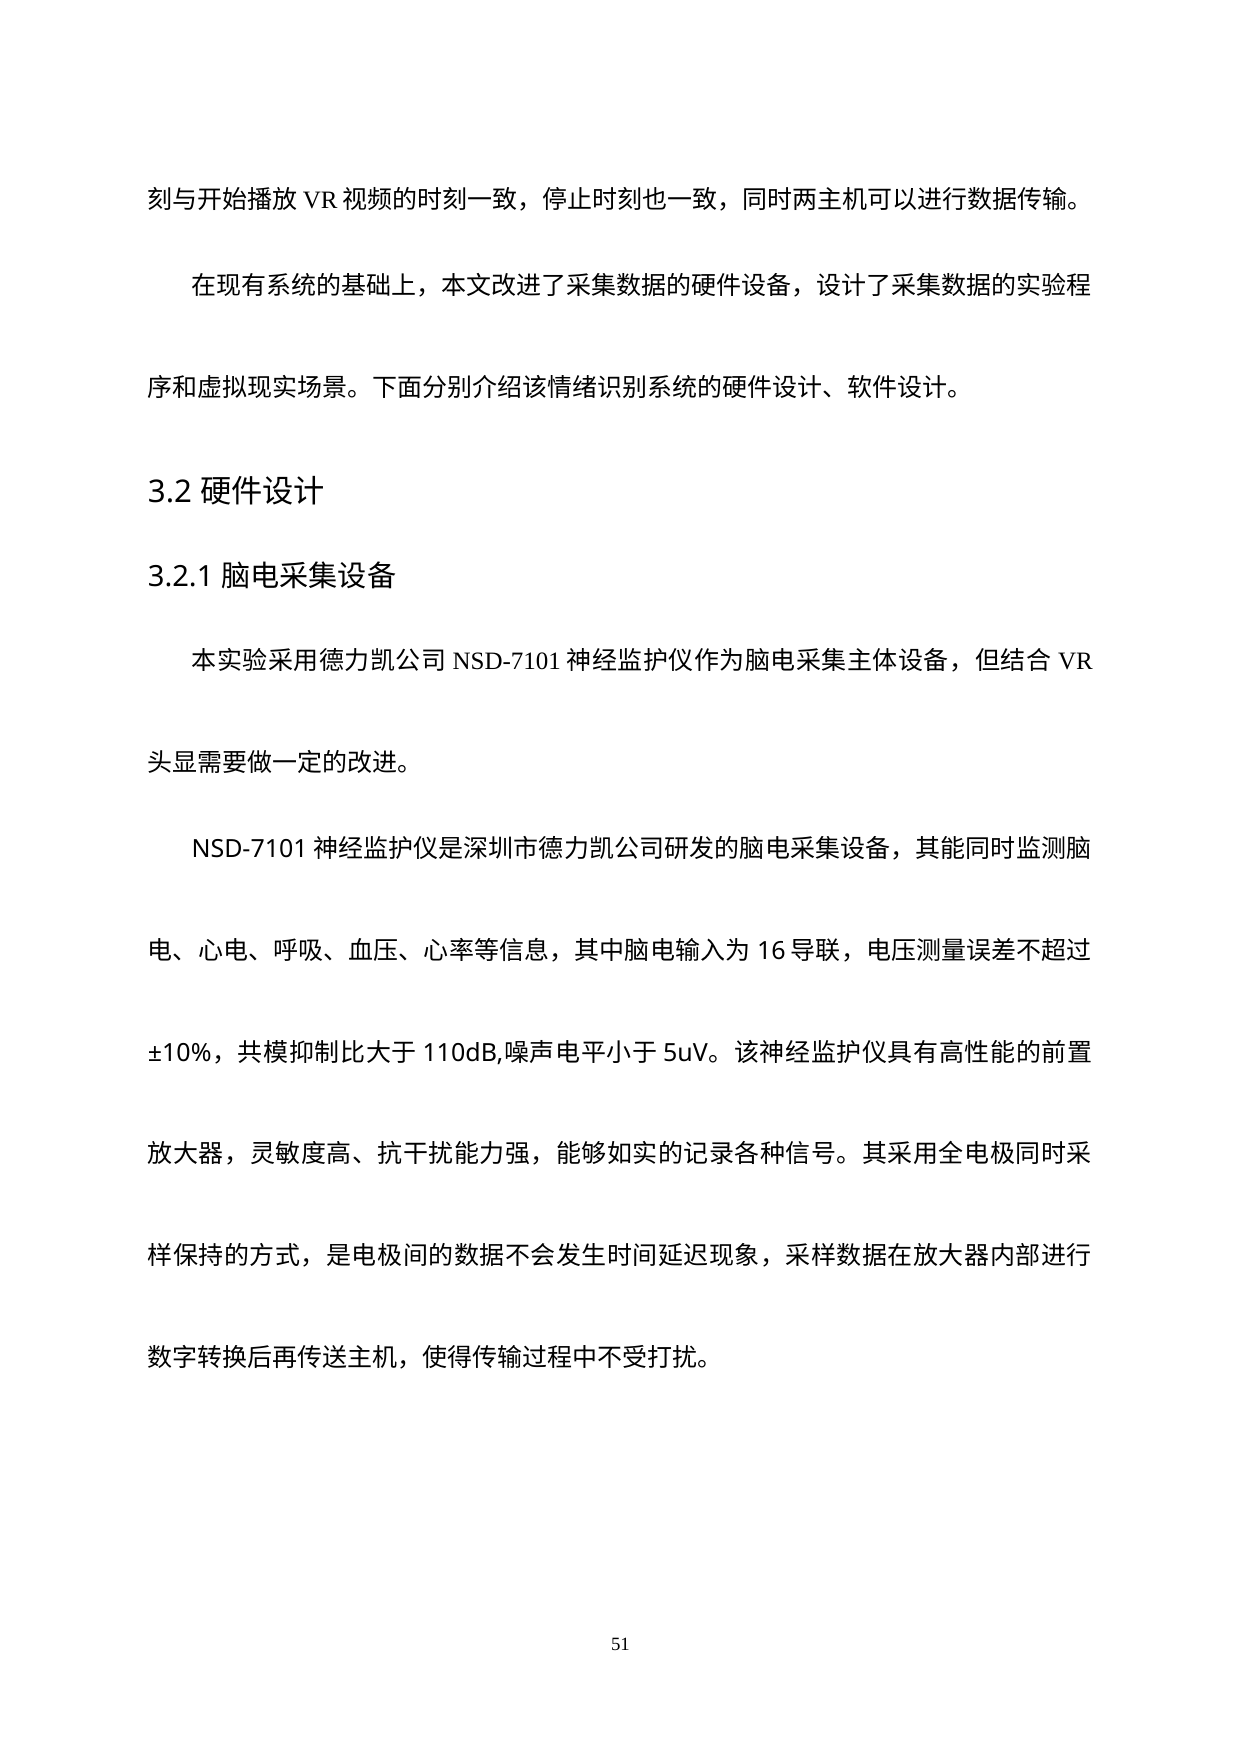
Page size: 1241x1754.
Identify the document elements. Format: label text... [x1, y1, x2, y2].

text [148, 164, 1092, 232]
subtitle 3.2.1 脑电采集设备 [148, 540, 1092, 608]
text 在现有系统的基础上，本文改进了采集数据的硬件设备，设计了采集数据的实验程序和虚拟现实场景。下面分别介绍该情绪识别系统的硬件设计、软件设计。 [148, 250, 1092, 420]
text NSD-7101神经监护仪是深圳市德力凯公司研发的脑电采集设备，其能同时监测脑电、心电、呼吸、血压、心率等信息，其中脑电输入为16导联，电压测量误差不超过±10%，共模抑制比大于110dB,噪声电平小于5uV。该神经监护仪具有高性能的前置放大器，灵敏度高、抗干扰能力强，能够如实的记录各种信号。其采用全电极同时采样保持的方式，是电极间的数据不会发生时间延迟现象，采样数据在放大器内部进行数字转换后再传送主机，使得传输过程中不受打扰。 [148, 812, 1092, 1390]
text 本实验采用德力凯公司NSD-7101神经监护仪作为脑电采集主体设备，但结合VR头显需要做一定的改进。 [148, 624, 1092, 794]
subtitle 3.2 硬件设计 [148, 455, 1092, 523]
